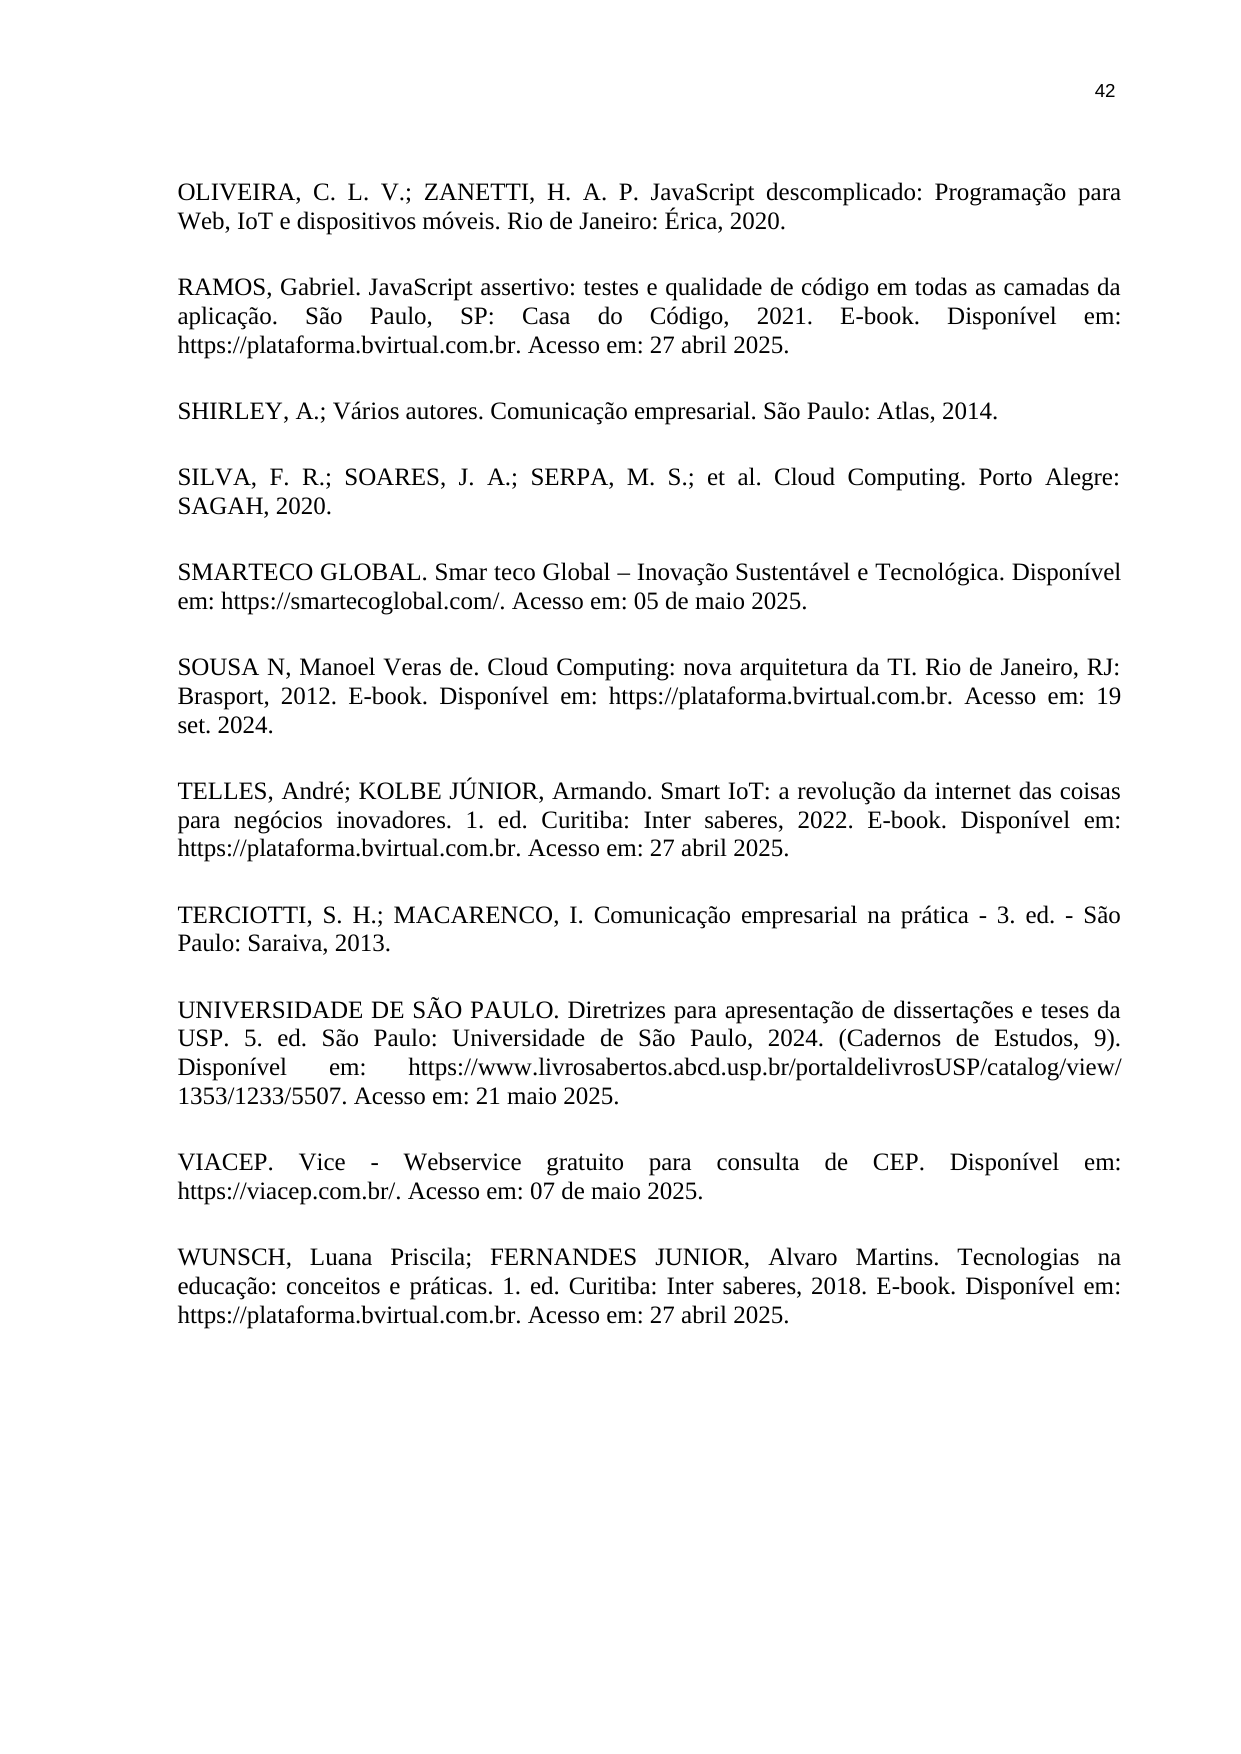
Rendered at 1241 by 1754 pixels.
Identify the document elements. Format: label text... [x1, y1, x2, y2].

text TERCIOTTI, S. H.; MACARENCO, I. Comunicação empresarial na prática - 3. ed. - São Paulo: Saraiva, 2013. [177, 900, 1122, 957]
text SHIRLEY, A.; Vários autores. Comunicação empresarial. São Paulo: Atlas, 2014. [177, 396, 1122, 425]
text SOUSA N, Manoel Veras de. Cloud Computing: nova arquitetura da TI. Rio de Janeiro, RJ: Brasport, 2012. E-book. Disponível em: https://plataforma.bvirtual.com.br. Acesso em: 19 set. 2024. [177, 652, 1122, 738]
text SILVA, F. R.; SOARES, J. A.; SERPA, M. S.; et al. Cloud Computing. Porto Alegre: SAGAH, 2020. [177, 462, 1122, 520]
text VIACEP. Vice - Webservice gratuito para consulta de CEP. Disponível em: https://viacep.com.br/. Acesso em: 07 de maio 2025. [177, 1147, 1122, 1205]
text WUNSCH, Luana Priscila; FERNANDES JUNIOR, Alvaro Martins. Tecnologias na educação: conceitos e práticas. 1. ed. Curitiba: Inter saberes, 2018. E-book. Disponível em: https://plataforma.bvirtual.com.br. Acesso em: 27 abril 2025. [177, 1242, 1122, 1328]
text SMARTECO GLOBAL. Smar teco Global – Inovação Sustentável e Tecnológica. Disponível em: https://smartecoglobal.com/. Acesso em: 05 de maio 2025. [177, 557, 1122, 615]
text OLIVEIRA, C. L. V.; ZANETTI, H. A. P. JavaScript descomplicado: Programação para Web, IoT e dispositivos móveis. Rio de Janeiro: Érica, 2020. [177, 177, 1122, 235]
text RAMOS, Gabriel. JavaScript assertivo: testes e qualidade de código em todas as camadas da aplicação. São Paulo, SP: Casa do Código, 2021. E-book. Disponível em: https://plataforma.bvirtual.com.br. Acesso em: 27 abril 2025. [177, 272, 1122, 358]
text UNIVERSIDADE DE SÃO PAULO. Diretrizes para apresentação de dissertações e teses da USP. 5. ed. São Paulo: Universidade de São Paulo, 2024. (Cadernos de Estudos, 9). Disponível em: https://www.livrosabertos.abcd.usp.br/portaldelivrosUSP/catalog/view/1353/1233/5507. Acesso em: 21 maio 2025. [177, 995, 1122, 1110]
text TELLES, André; KOLBE JÚNIOR, Armando. Smart IoT: a revolução da internet das coisas para negócios inovadores. 1. ed. Curitiba: Inter saberes, 2022. E-book. Disponível em: https://plataforma.bvirtual.com.br. Acesso em: 27 abril 2025. [177, 776, 1122, 862]
